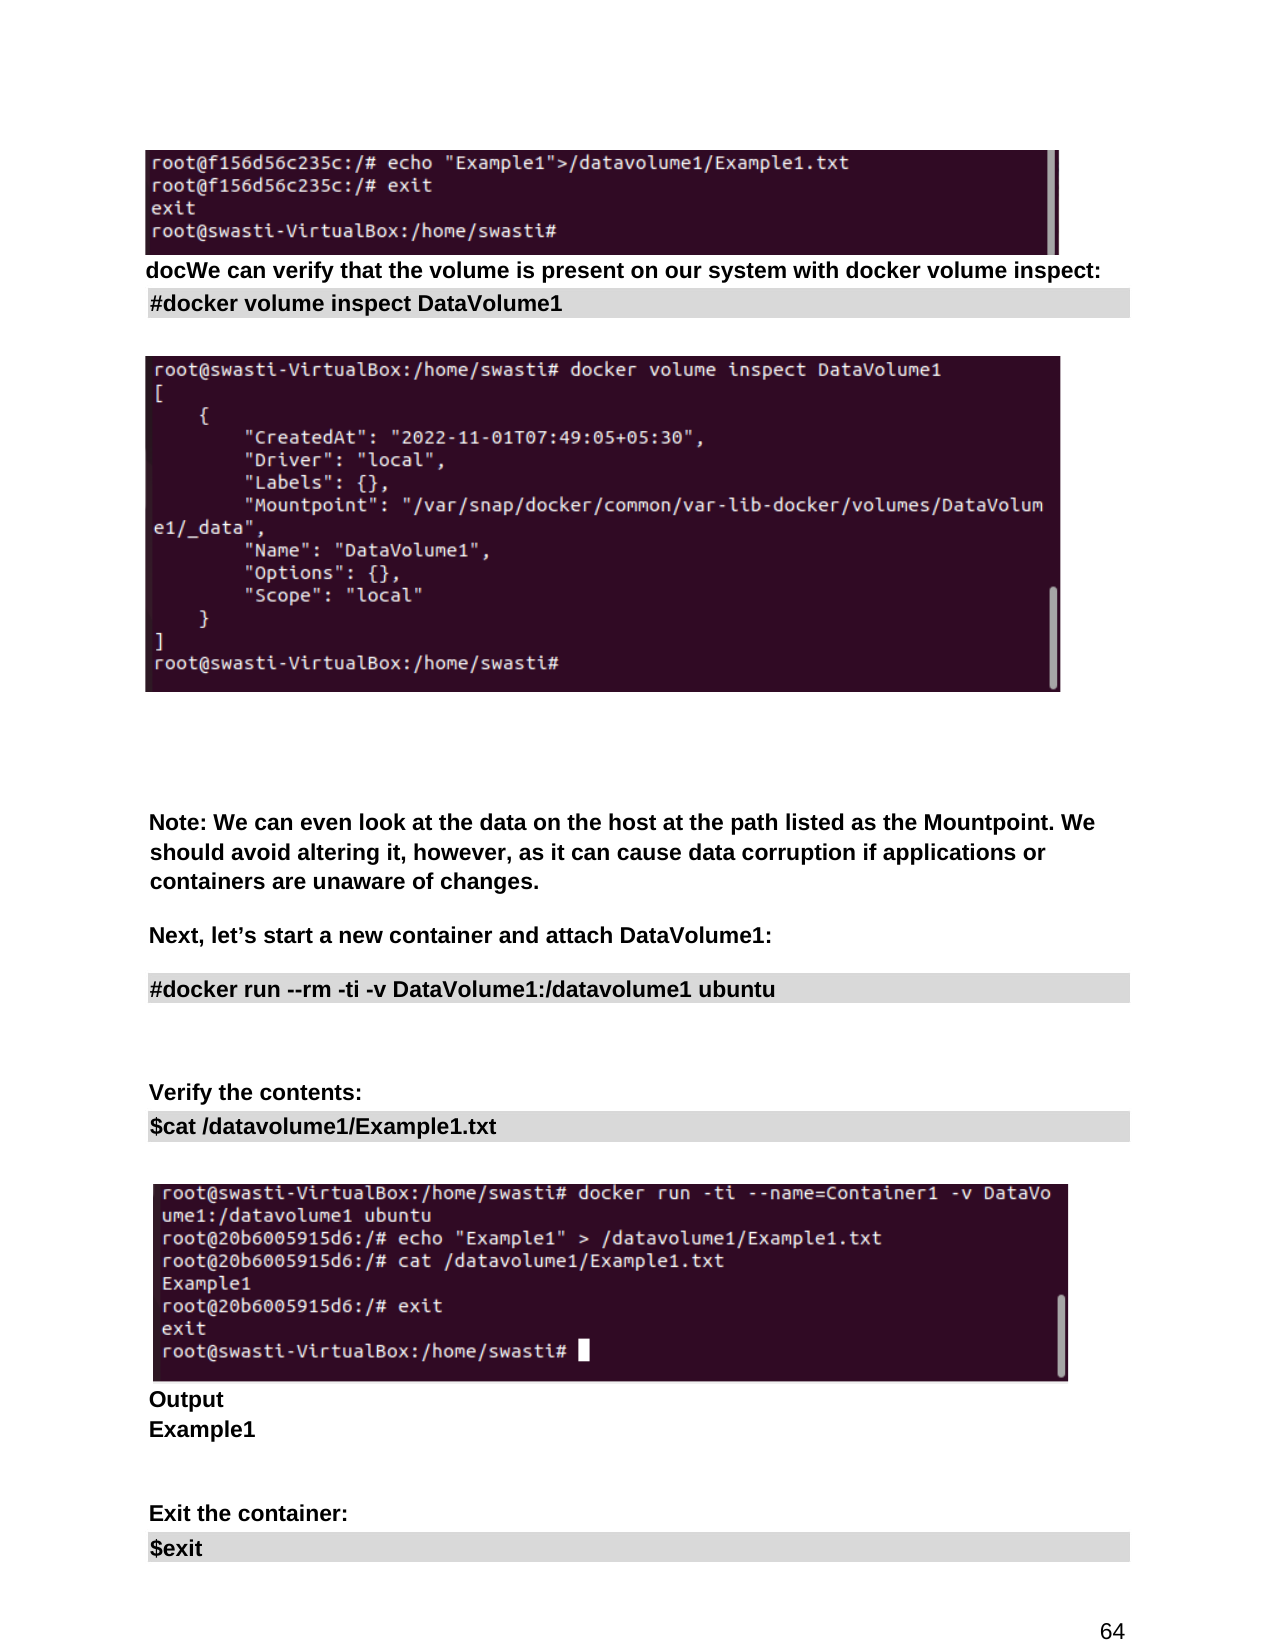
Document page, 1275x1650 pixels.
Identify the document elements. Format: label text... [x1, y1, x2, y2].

picture [145, 1529, 1132, 1564]
text Verify the contents: [148, 1079, 1108, 1105]
text docWe can verify that the volume is present on our system with docker volume inspect: [145, 257, 1131, 283]
picture [153, 1184, 1069, 1384]
text Output [148, 1386, 1108, 1413]
picture [145, 356, 1061, 692]
text Exit the container: [148, 1499, 1108, 1526]
picture [145, 285, 1132, 320]
picture [145, 970, 1132, 1005]
text Example1 [148, 1416, 1108, 1443]
text Note: We can even look at the data on the host at the path listed as the Mountpoint. We should avoid altering it, however, as it can cause data corruption if applications or containers are unaware of changes. [148, 809, 1108, 894]
picture [145, 150, 1060, 255]
text Next, let’s start a new container and attach DataVolume1: #docker run --rm -ti -v DataVolume1:/datavolume1 ubuntu [148, 922, 859, 1002]
picture [145, 1108, 1132, 1144]
